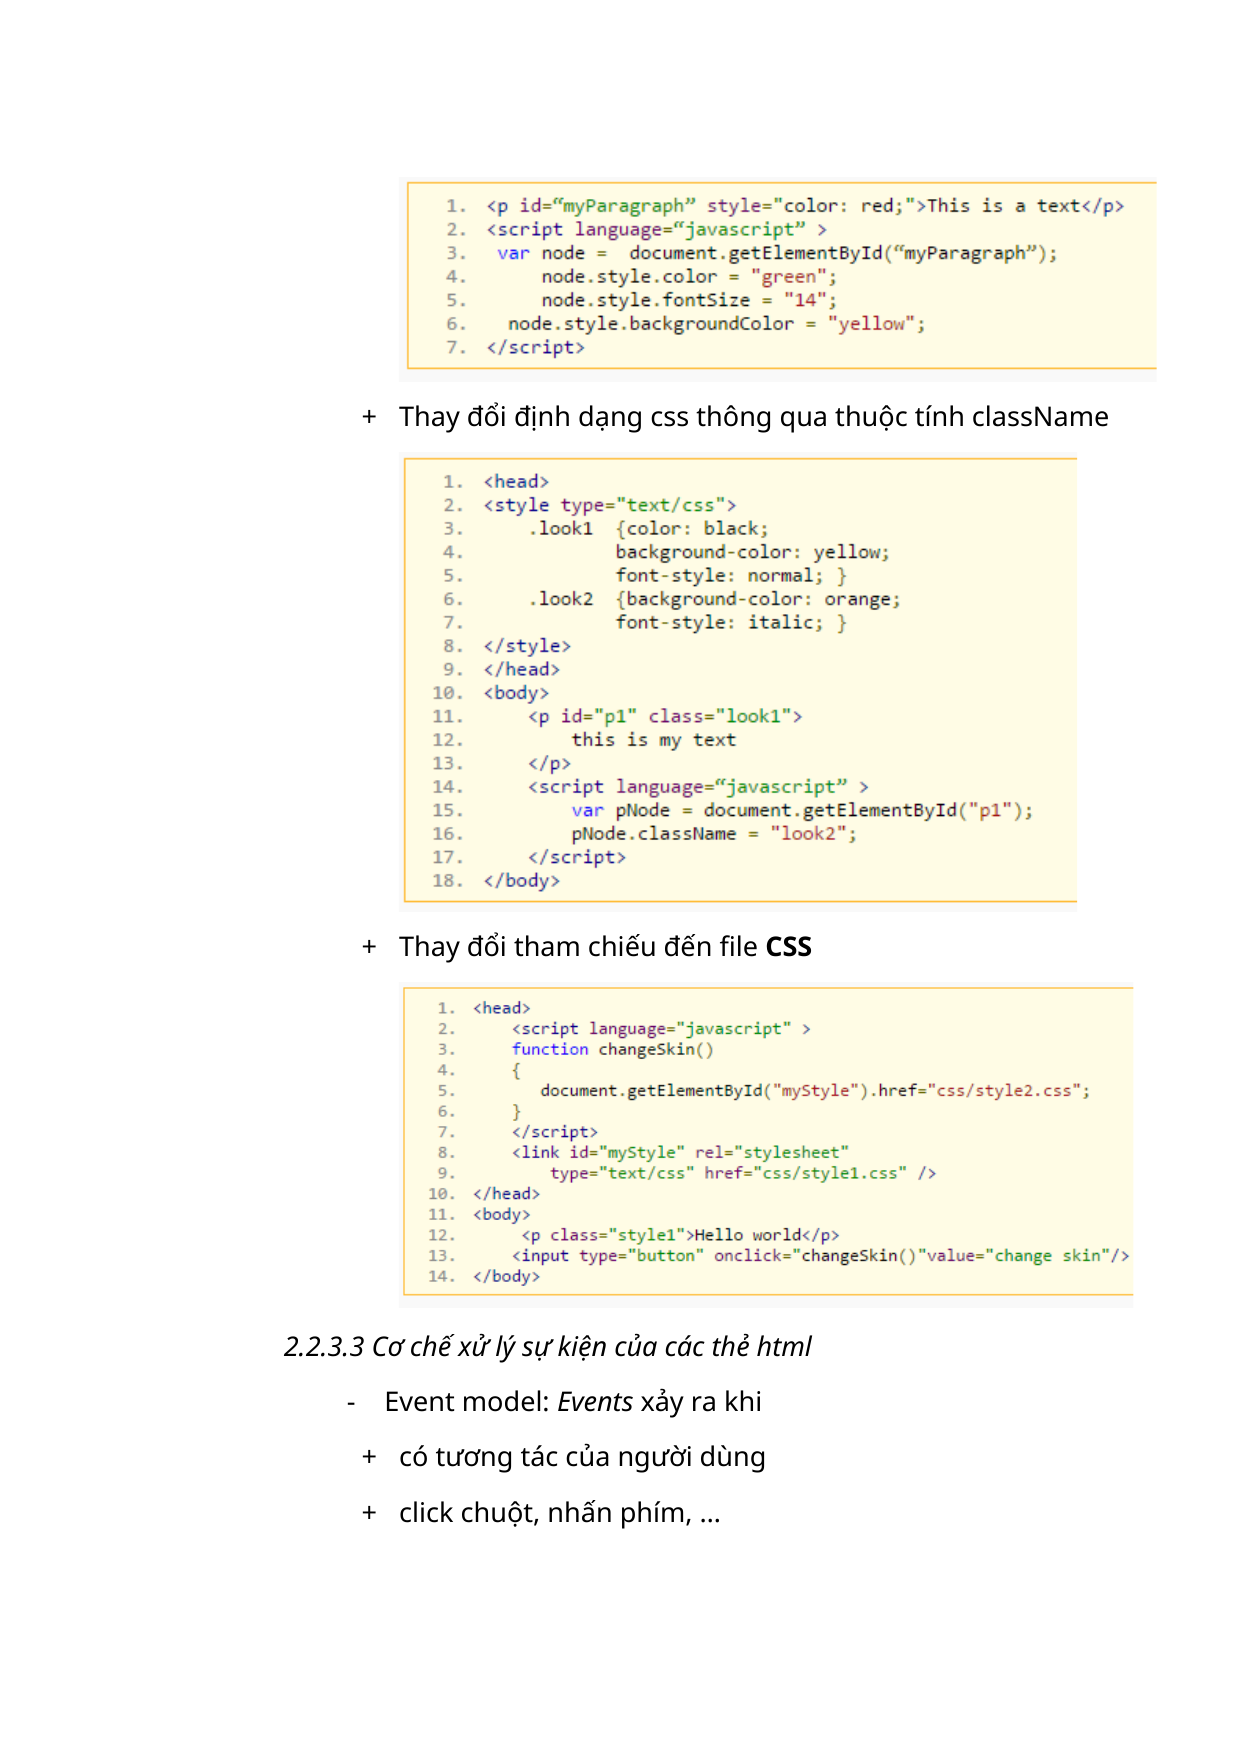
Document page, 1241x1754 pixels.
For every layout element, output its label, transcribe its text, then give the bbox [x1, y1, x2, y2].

list Thay đổi định dạng css thông qua thuộc tính className [361, 397, 1122, 434]
list có tương tác của người dùng [361, 1438, 1122, 1474]
picture [398, 177, 1157, 382]
list Event model: Events xảy ra khi [347, 1382, 1122, 1419]
picture [398, 452, 1078, 912]
list Thay đổi tham chiếu đến file CSS [361, 927, 1122, 964]
picture [398, 982, 1134, 1308]
subtitle Cơ chế xử lý sự kiện của các thẻ html [284, 1327, 1122, 1364]
list click chuột, nhấn phím, … [361, 1493, 1122, 1530]
